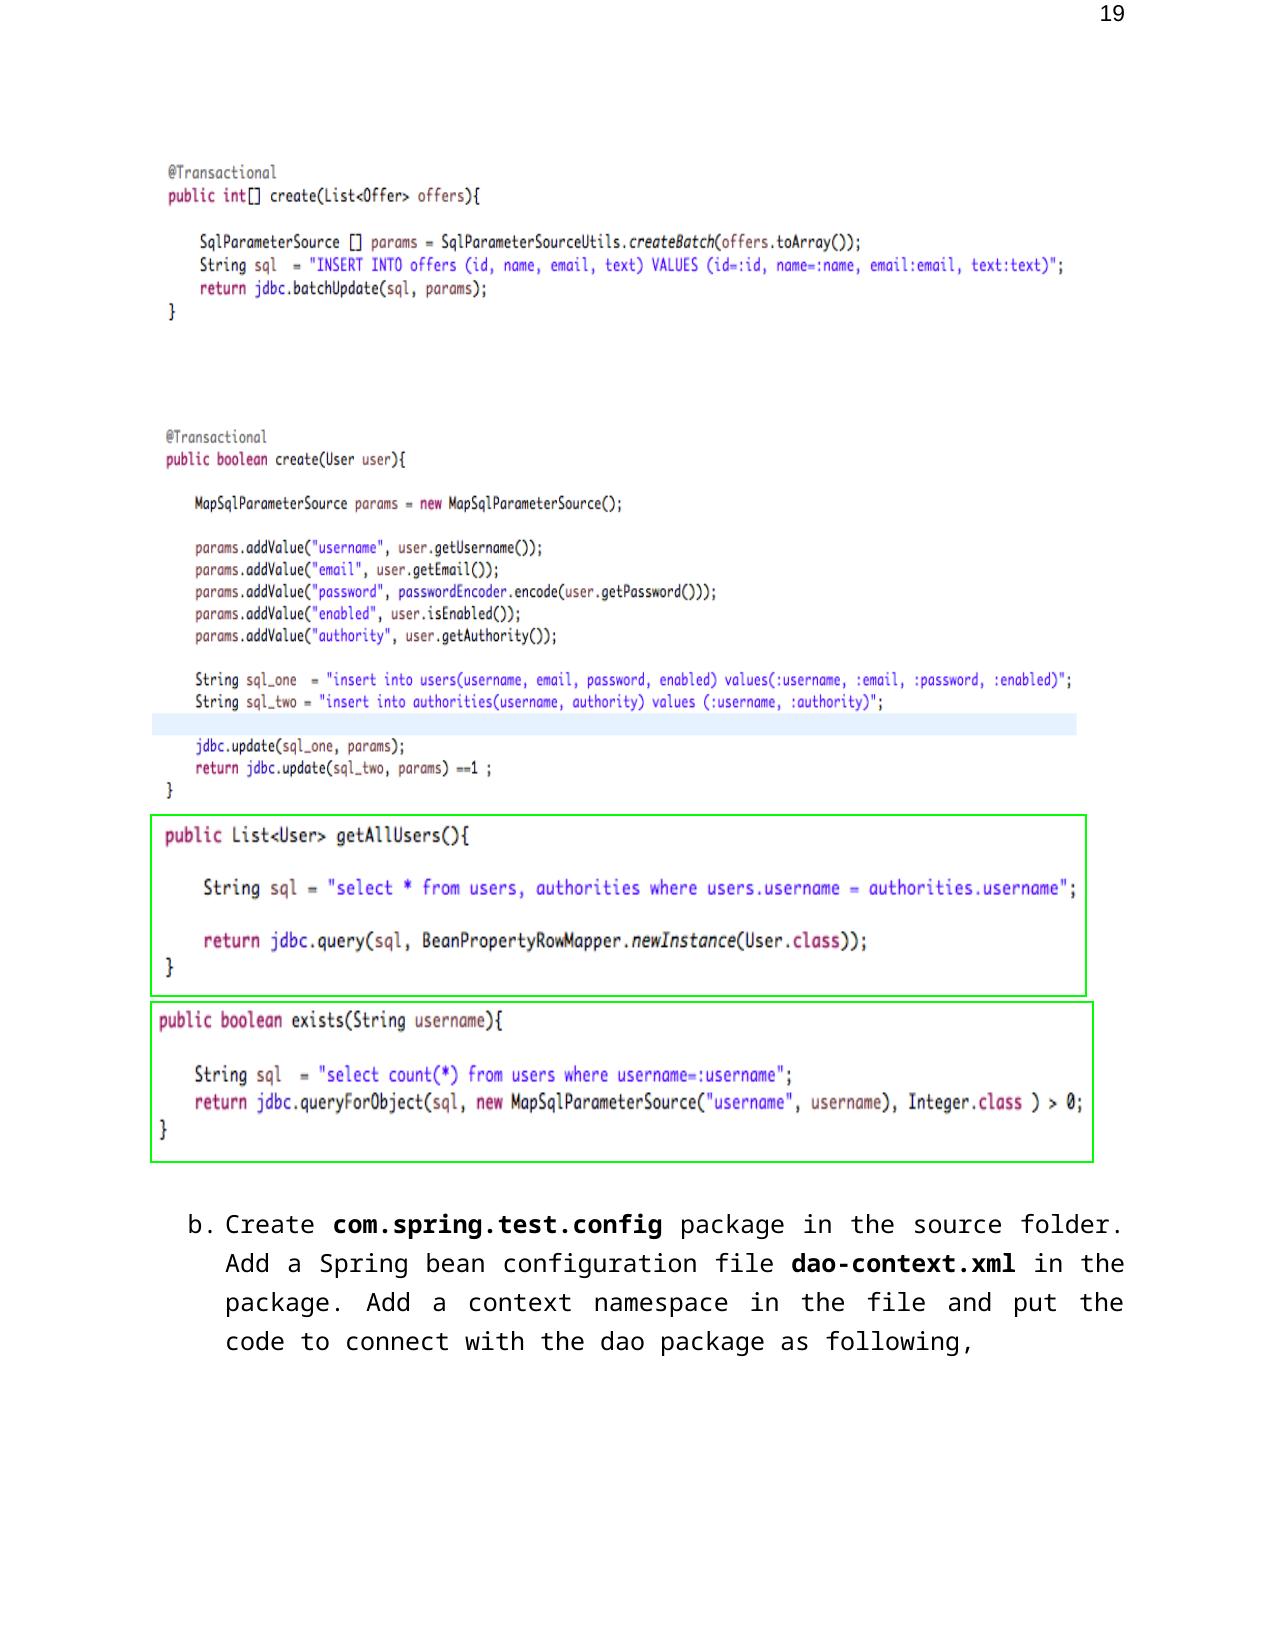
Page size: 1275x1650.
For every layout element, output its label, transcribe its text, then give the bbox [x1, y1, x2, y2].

picture [152, 1003, 1092, 1161]
list Create com.spring.test.config package in the source folder. Add a Spring bean configuration file dao-context.xml in the package. Add a context namespace in the file and put the code to connect with the dao package as following, [187, 1206, 1125, 1358]
picture [152, 422, 1077, 808]
picture [152, 816, 1085, 995]
picture [152, 152, 1075, 335]
